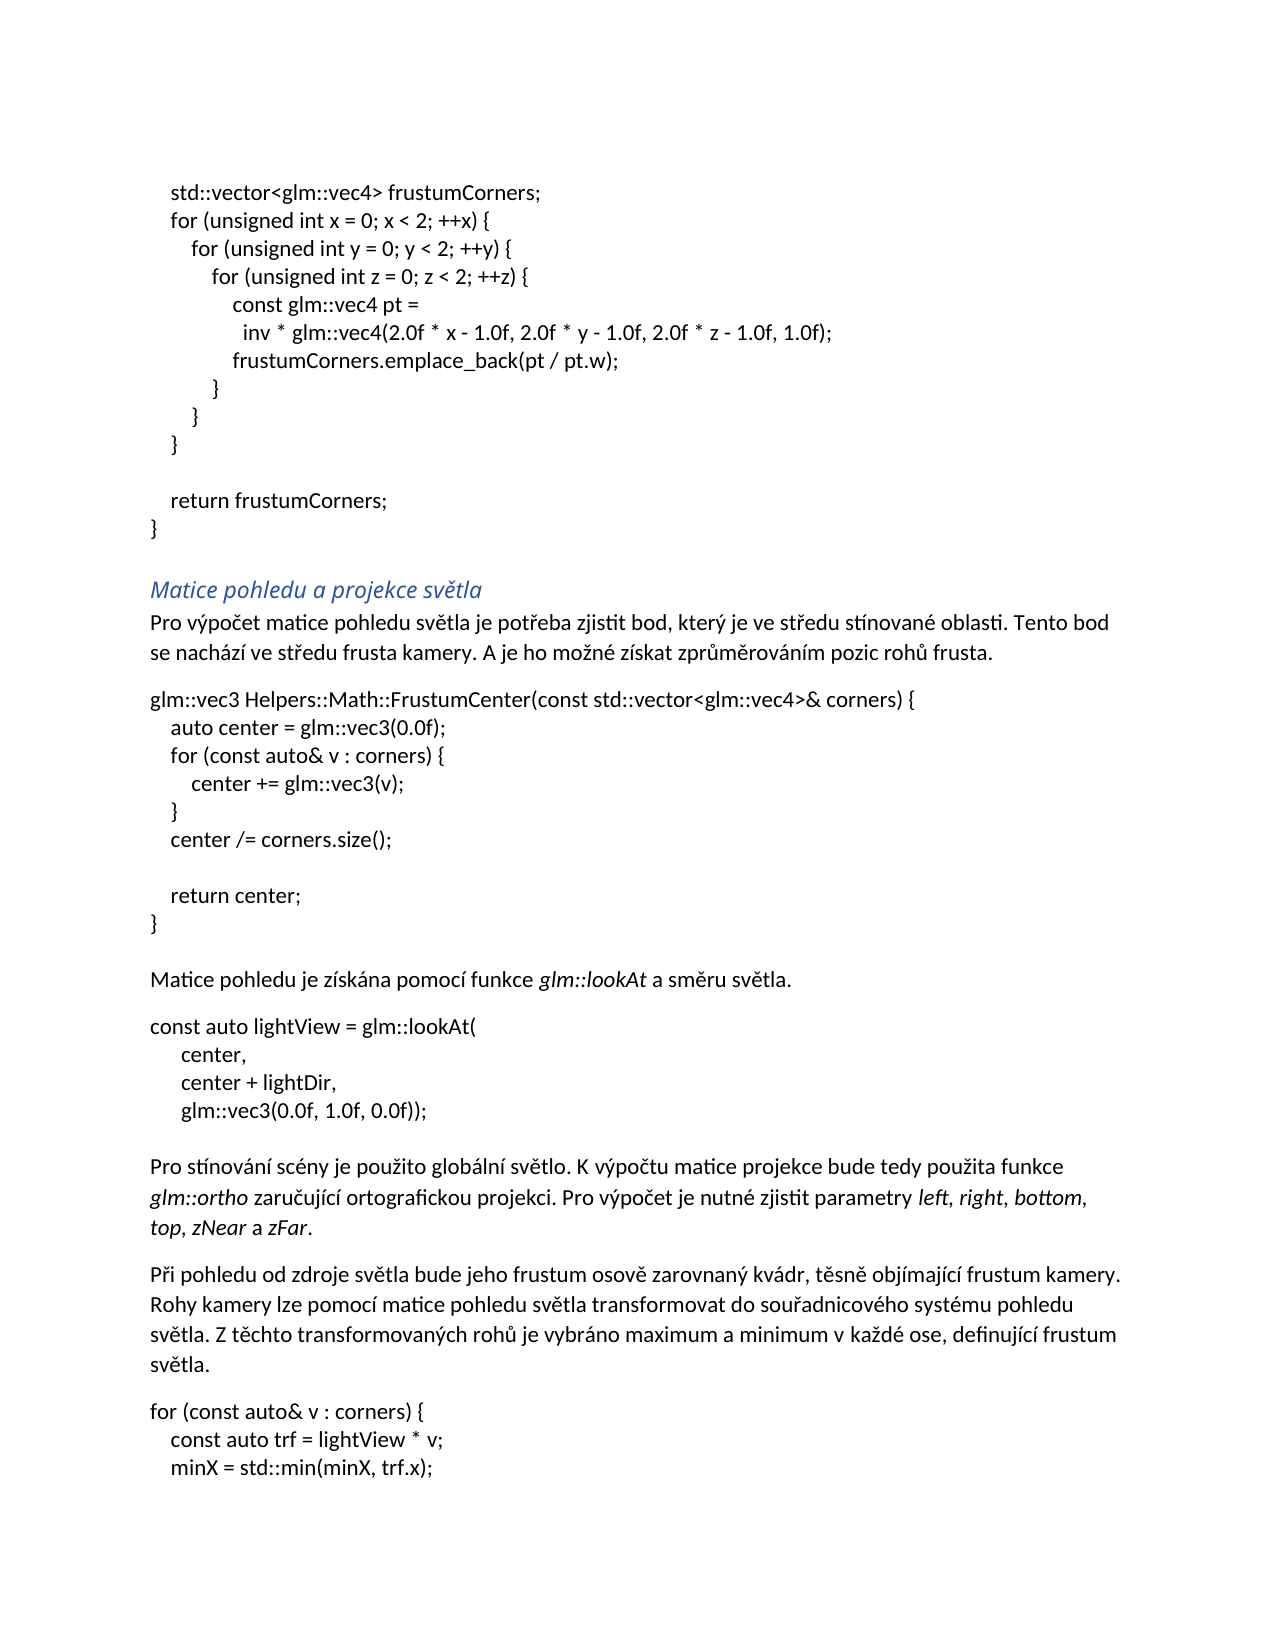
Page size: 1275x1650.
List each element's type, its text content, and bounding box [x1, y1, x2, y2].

text for (unsigned int z = 0; z < 2; ++z) { [150, 262, 1125, 290]
text for (unsigned int x = 0; x < 2; ++x) { [150, 206, 1125, 234]
text const auto lightView = glm::lookAt( [150, 1012, 1125, 1040]
text glm::vec3 Helpers::Math::FrustumCenter(const std::vector<glm::vec4>& corners) { [150, 685, 1125, 713]
text glm::vec3(0.0f, 1.0f, 0.0f)); [150, 1096, 1125, 1124]
text } [150, 909, 1125, 937]
text auto center = glm::vec3(0.0f); [150, 713, 1125, 741]
text const glm::vec4 pt = [150, 290, 1125, 318]
text return frustumCorners; [150, 486, 1125, 514]
text } [150, 402, 1125, 430]
text for (const auto& v : corners) { [150, 741, 1125, 769]
text return center; [150, 881, 1125, 909]
subtitle Matice pohledu a projekce světla [150, 574, 1125, 606]
text } [150, 430, 1125, 458]
text Matice pohledu je získána pomocí funkce glm::lookAt a směru světla. [150, 966, 1125, 993]
text Pro výpočet matice pohledu světla je potřeba zjistit bod, který je ve středu stínované oblasti. Tento bod se nachází ve středu frusta kamery. A je ho možné získat zprůměrováním pozic rohů frusta. [150, 608, 1125, 666]
text center /= corners.size(); [150, 825, 1125, 853]
text center, [150, 1040, 1125, 1068]
text std::vector<glm::vec4> frustumCorners; [150, 178, 1125, 206]
text for (unsigned int y = 0; y < 2; ++y) { [150, 234, 1125, 262]
text for (const auto& v : corners) { [150, 1397, 1125, 1425]
text Pro stínování scény je použito globální světlo. K výpočtu matice projekce bude tedy použita funkce glm::ortho zaručující ortografickou projekci. Pro výpočet je nutné zjistit parametry left, right, bottom, top, zNear a zFar. [150, 1152, 1125, 1241]
text frustumCorners.emplace_back(pt / pt.w); [150, 346, 1125, 374]
text minX = std::min(minX, trf.x); [150, 1453, 1125, 1481]
text } [150, 514, 1125, 542]
text const auto trf = lightView * v; [150, 1425, 1125, 1453]
text Při pohledu od zdroje světla bude jeho frustum osově zarovnaný kvádr, těsně objímající frustum kamery. Rohy kamery lze pomocí matice pohledu světla transformovat do souřadnicového systému pohledu světla. Z těchto transformovaných rohů je vybráno maximum a minimum v každé ose, definující frustum světla. [150, 1260, 1125, 1378]
text center += glm::vec3(v); [150, 769, 1125, 797]
text inv * glm::vec4(2.0f * x - 1.0f, 2.0f * y - 1.0f, 2.0f * z - 1.0f, 1.0f); [150, 318, 1125, 346]
text } [150, 374, 1125, 402]
text } [150, 797, 1125, 825]
text center + lightDir, [150, 1068, 1125, 1096]
